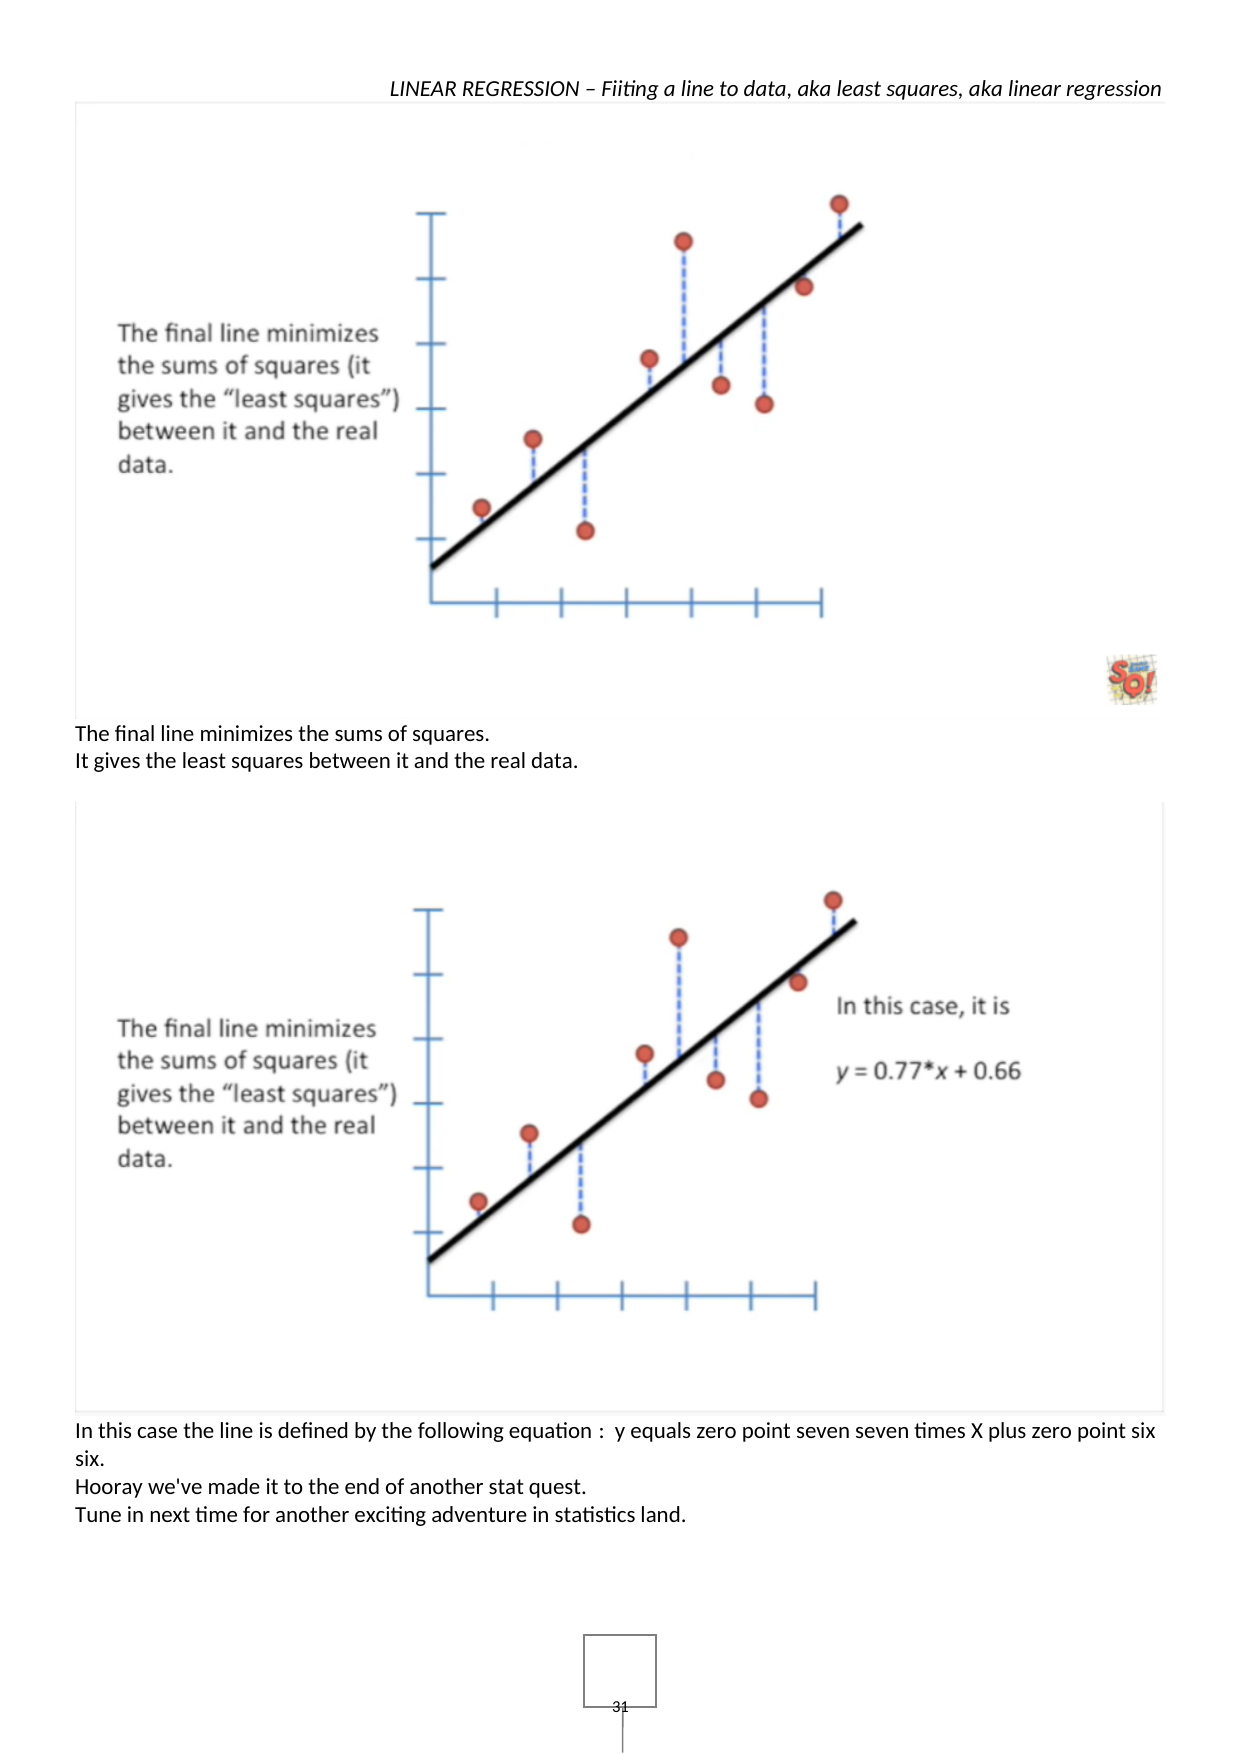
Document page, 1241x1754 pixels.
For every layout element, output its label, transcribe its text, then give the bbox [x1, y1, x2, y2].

text In this case the line is defined by the following equation : y equals zero point seven seven times X plus zero point six six. [75, 1416, 1165, 1472]
text Hooray we've made it to the end of another stat quest. [75, 1472, 1165, 1500]
text The final line minimizes the sums of squares. [75, 719, 1165, 747]
picture [75, 101, 1166, 719]
picture [75, 802, 1166, 1416]
text It gives the least squares between it and the real data. [75, 747, 1165, 775]
text Tune in next time for another exciting adventure in statistics land. [75, 1500, 1165, 1528]
